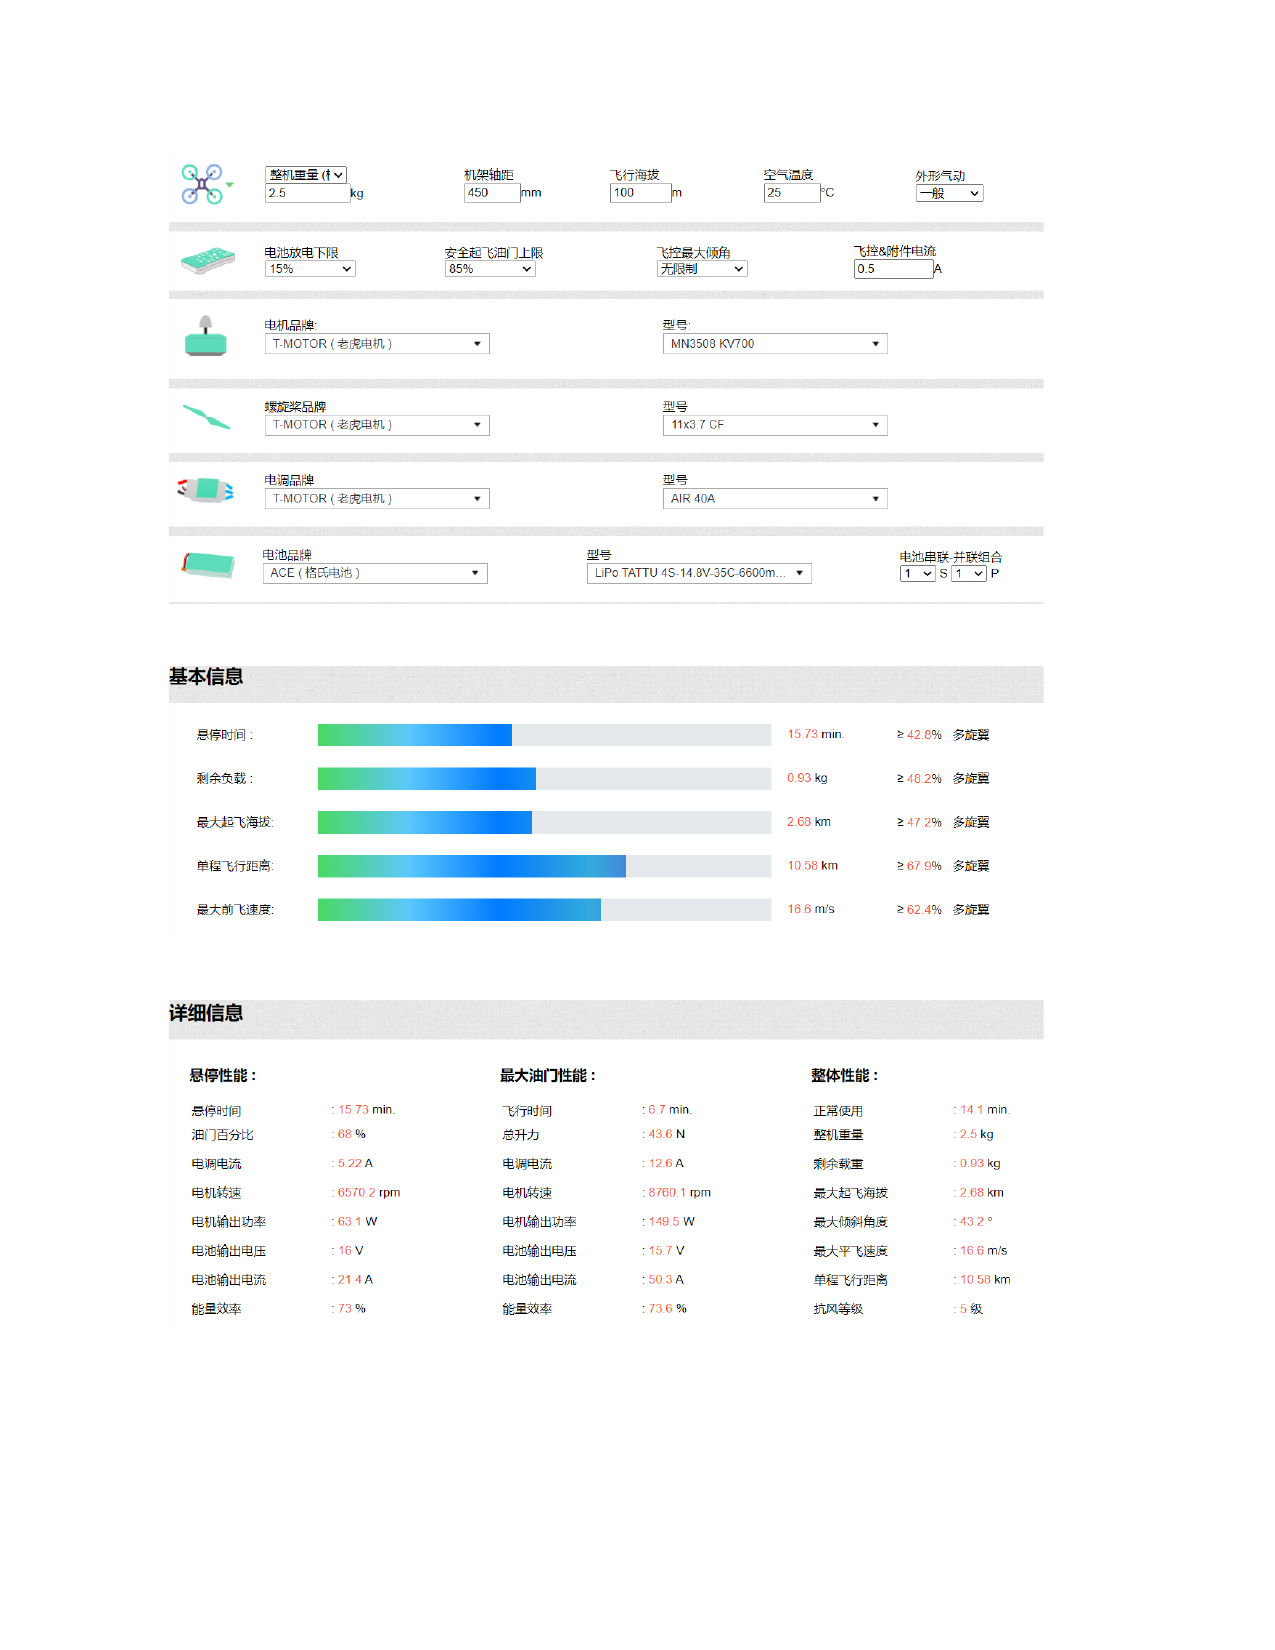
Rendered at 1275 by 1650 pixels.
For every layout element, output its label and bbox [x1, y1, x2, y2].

picture [168, 150, 1044, 604]
picture [168, 666, 1044, 939]
picture [168, 1000, 1044, 1334]
